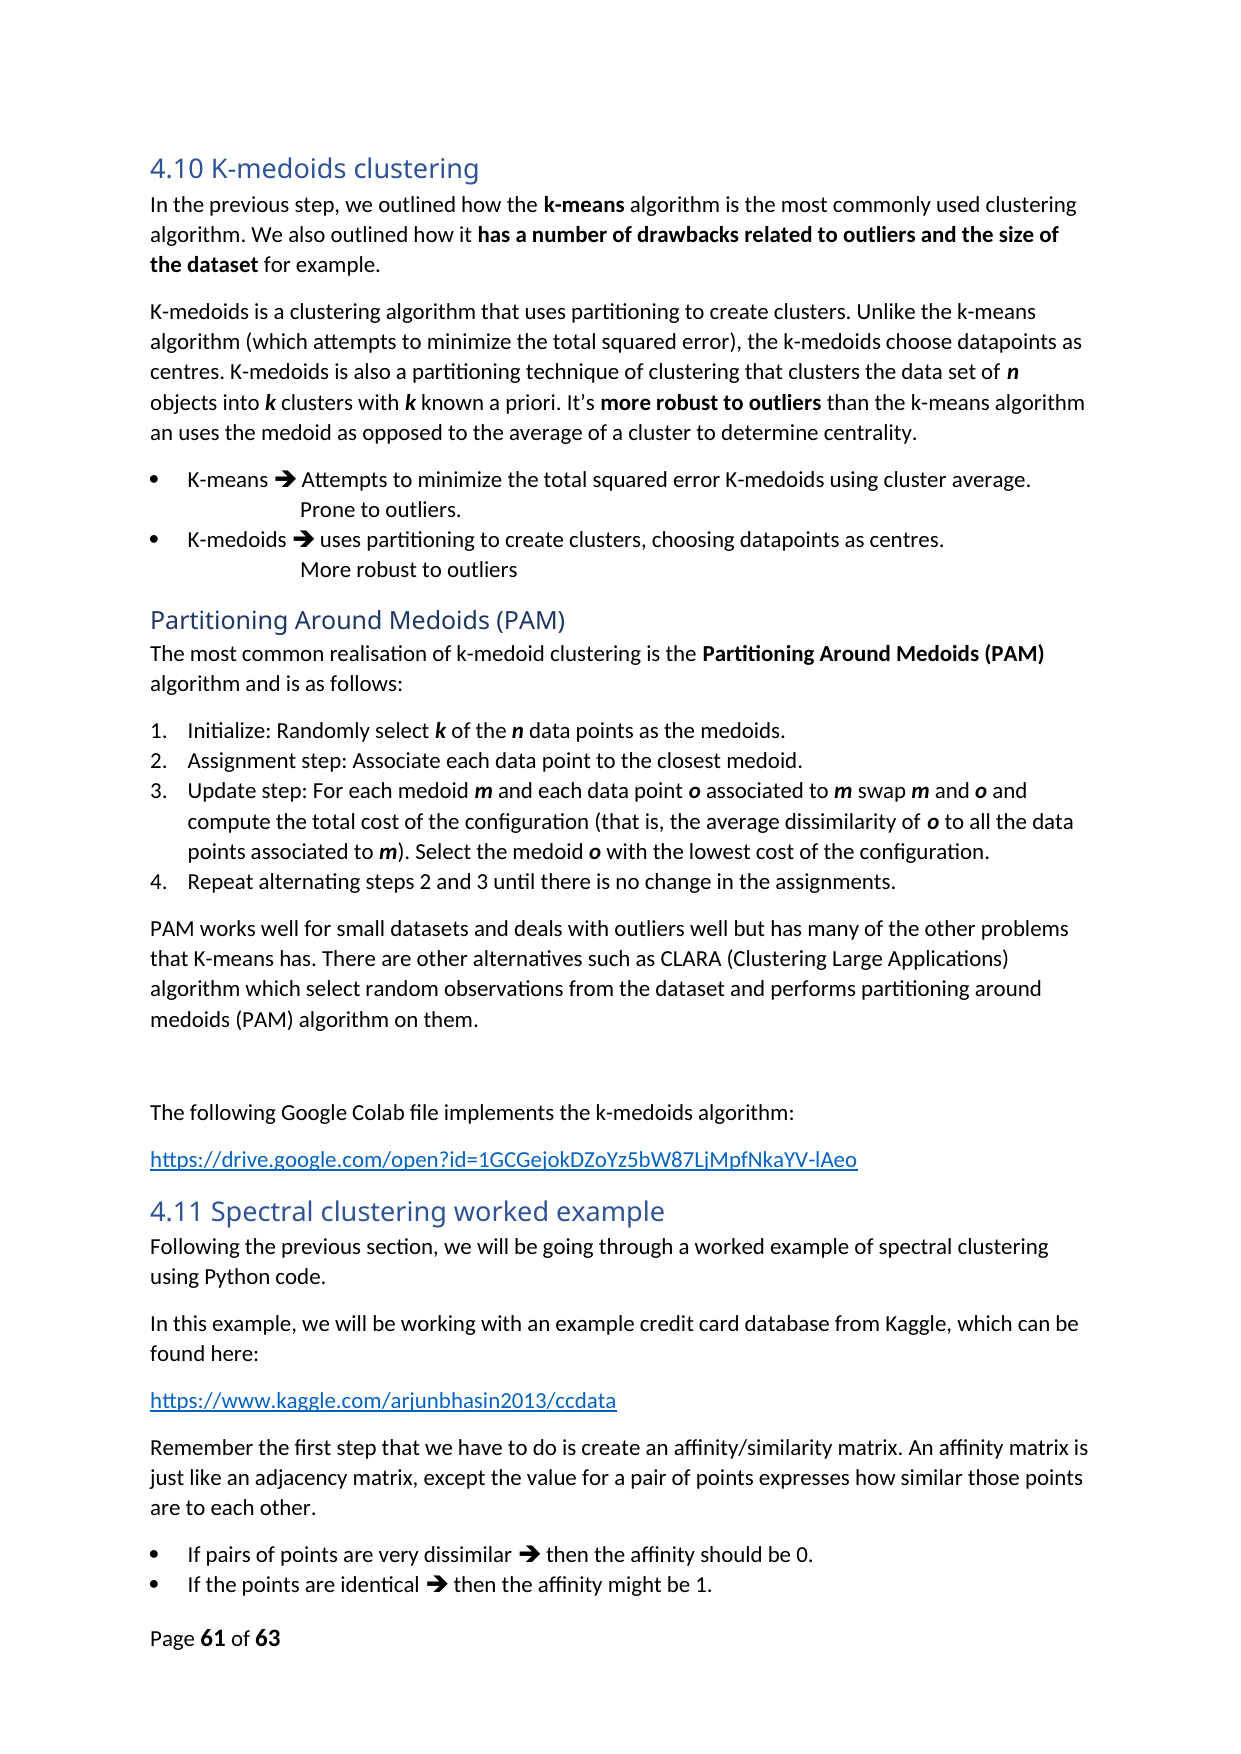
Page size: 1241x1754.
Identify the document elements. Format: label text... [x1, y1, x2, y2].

text In the previous step, we outlined how the k-means algorithm is the most commonly used clustering algorithm. We also outlined how it has a number of drawbacks related to outliers and the size of the dataset for example. [150, 190, 1090, 278]
text The following Google Colab file implements the k-medoids algorithm: [150, 1098, 1090, 1126]
text The most common realisation of k-medoid clustering is the Partitioning Around Medoids (PAM) algorithm and is as follows: [150, 639, 1090, 697]
list K-means Attempts to minimize the total squared error K-medoids using cluster average. [150, 465, 1090, 493]
text PAM works well for small datasets and deals with outliers well but has many of the other problems that K-means has. There are other alternatives such as CLARA (Clustering Large Applications) algorithm which select random observations from the dataset and performs partitioning around medoids (PAM) algorithm on them. [150, 914, 1090, 1033]
list Assignment step: Associate each data point to the closest medoid. [150, 746, 1090, 774]
list Prone to outliers. [300, 495, 1090, 523]
list If pairs of points are very dissimilar then the affinity should be 0. [150, 1540, 1090, 1568]
list If the points are identical then the affinity might be 1. [150, 1571, 1090, 1598]
list Update step: For each medoid m and each data point o associated to m swap m and o and compute the total cost of the configuration (that is, the average dissimilarity of o to all the data points associated to m). Select the medoid o with the lowest cost of the configuration. [150, 777, 1090, 865]
text K-medoids is a clustering algorithm that uses partitioning to create clusters. Unlike the k-means algorithm (which attempts to minimize the total squared error), the k-medoids choose datapoints as centres. K-medoids is also a partitioning technique of clustering that clusters the data set of n objects into k clusters with k known a priori. It’s more robust to outliers than the k-means algorithm an uses the medoid as opposed to the average of a cluster to determine centrality. [150, 297, 1090, 446]
list Initialize: Randomly select k of the n data points as the medoids. [150, 716, 1090, 744]
text In this example, we will be working with an example credit card database from Kaggle, which can be found here: [150, 1309, 1090, 1367]
list More robust to outliers [300, 555, 1090, 583]
list K-medoids uses partitioning to create clusters, choosing datapoints as centres. [150, 525, 1090, 553]
text https://www.kaggle.com/arjunbhasin2013/ccdata [150, 1386, 1090, 1414]
subtitle Partitioning Around Medoids (PAM) [150, 602, 1090, 636]
subtitle 4.11 Spectral clustering worked example [150, 1192, 1090, 1229]
list Repeat alternating steps 2 and 3 until there is no change in the assignments. [150, 867, 1090, 895]
text Remember the first step that we have to do is create an affinity/similarity matrix. An affinity matrix is just like an adjacency matrix, except the value for a pair of points expresses how similar those points are to each other. [150, 1433, 1090, 1521]
text https://drive.google.com/open?id=1GCGejokDZoYz5bW87LjMpfNkaYV-lAeo [150, 1145, 1090, 1173]
subtitle 4.10 K-medoids clustering [150, 150, 1090, 187]
text Following the previous section, we will be going through a worked example of spectral clustering using Python code. [150, 1232, 1090, 1290]
